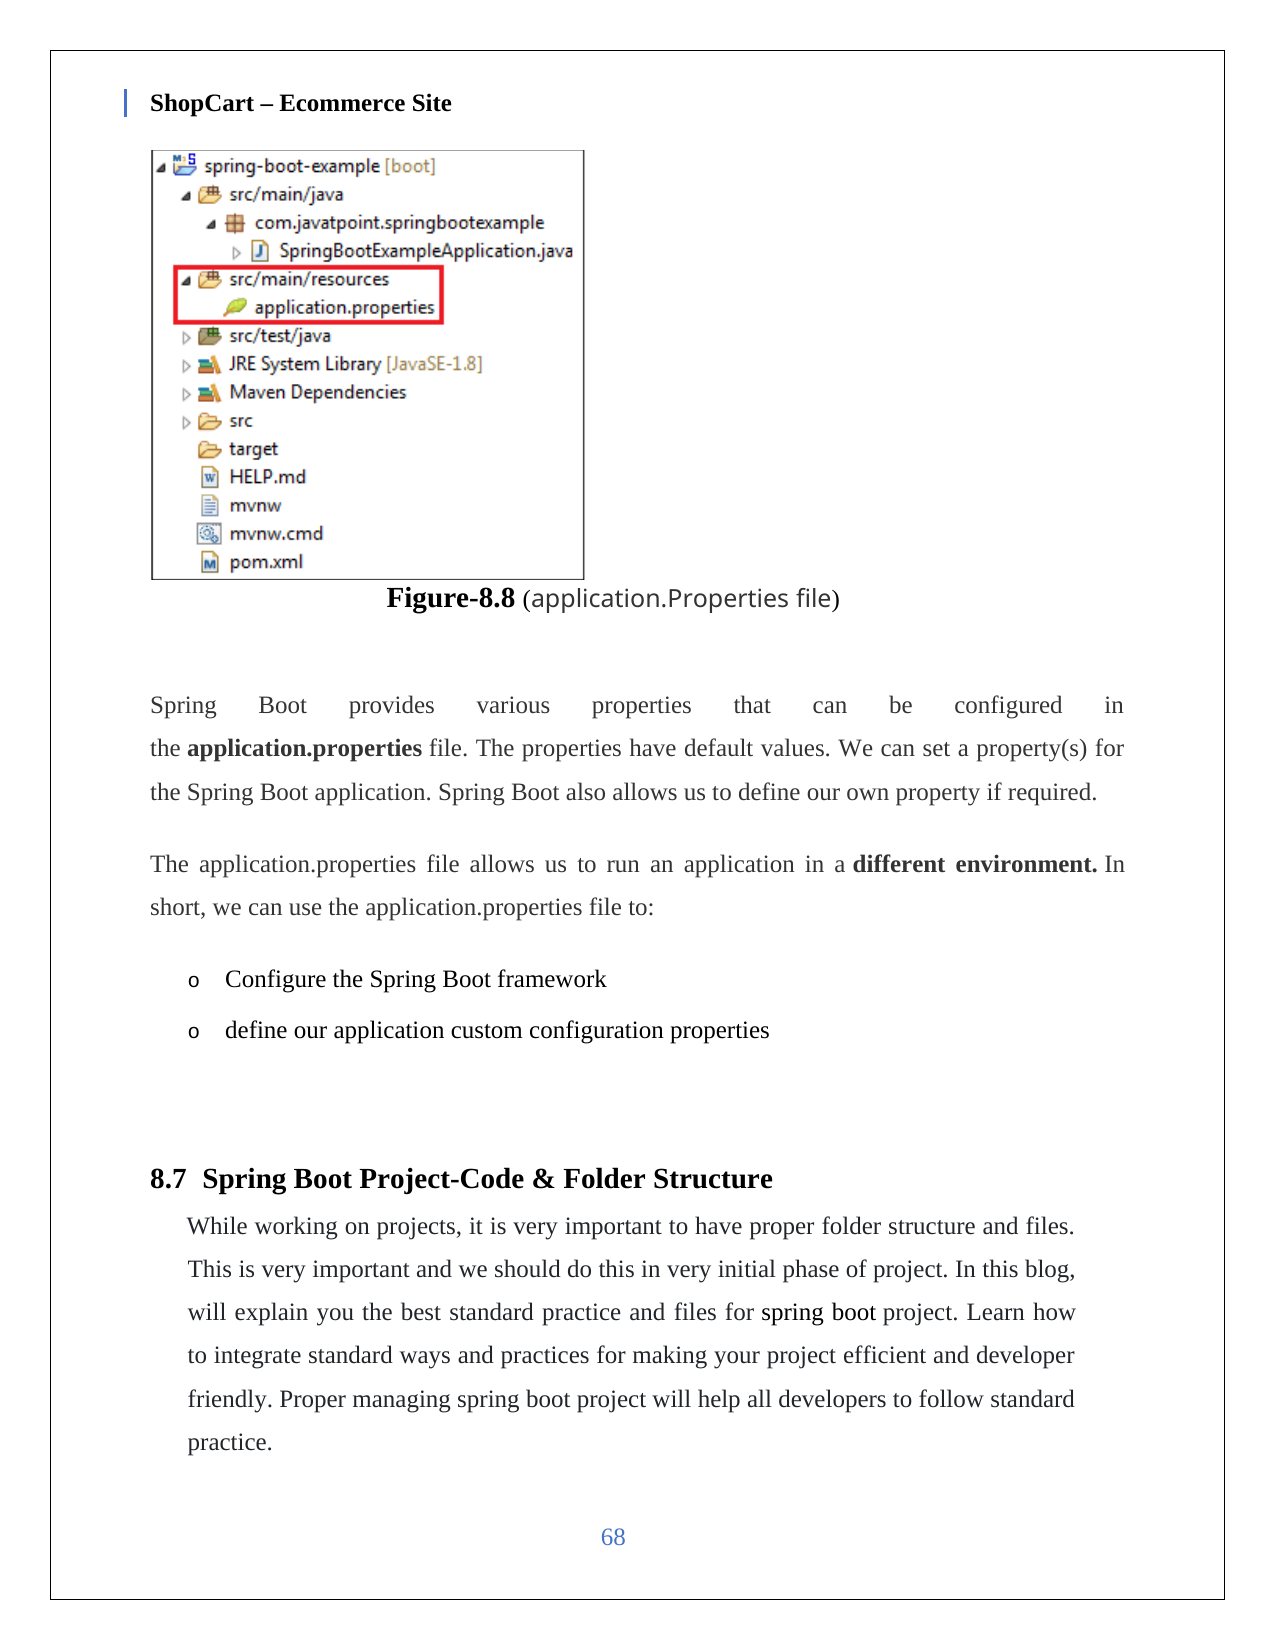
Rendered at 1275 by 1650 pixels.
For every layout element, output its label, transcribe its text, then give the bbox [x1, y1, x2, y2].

picture [150, 150, 585, 580]
list define our application custom configuration properties [187, 1015, 1125, 1044]
text The application.properties file allows us to run an application in a different environment. In short, we can use the application.properties file to: [150, 849, 1125, 921]
text While working on projects, it is very important to have proper folder structure and files. This is very important and we should do this in very initial phase of project. In this blog, will explain you the best standard practice and files for spring boot project. Learn how to integrate standard ways and practices for making your project efficient and developer friendly. Proper managing spring boot project will help all developers to follow standard practice. [186, 1240, 1076, 1456]
list Spring Boot Project-Code & Folder Structure [150, 1161, 1125, 1194]
text Spring Boot provides various properties that can be configured in the application.properties file. The properties have default values. We can set a property(s) for the Spring Boot application. Spring Boot also allows us to define our own property if required. [150, 690, 1125, 805]
list Configure the Spring Boot framework [187, 964, 1125, 994]
text Figure-8.8 (application.Properties file) [150, 580, 1076, 615]
